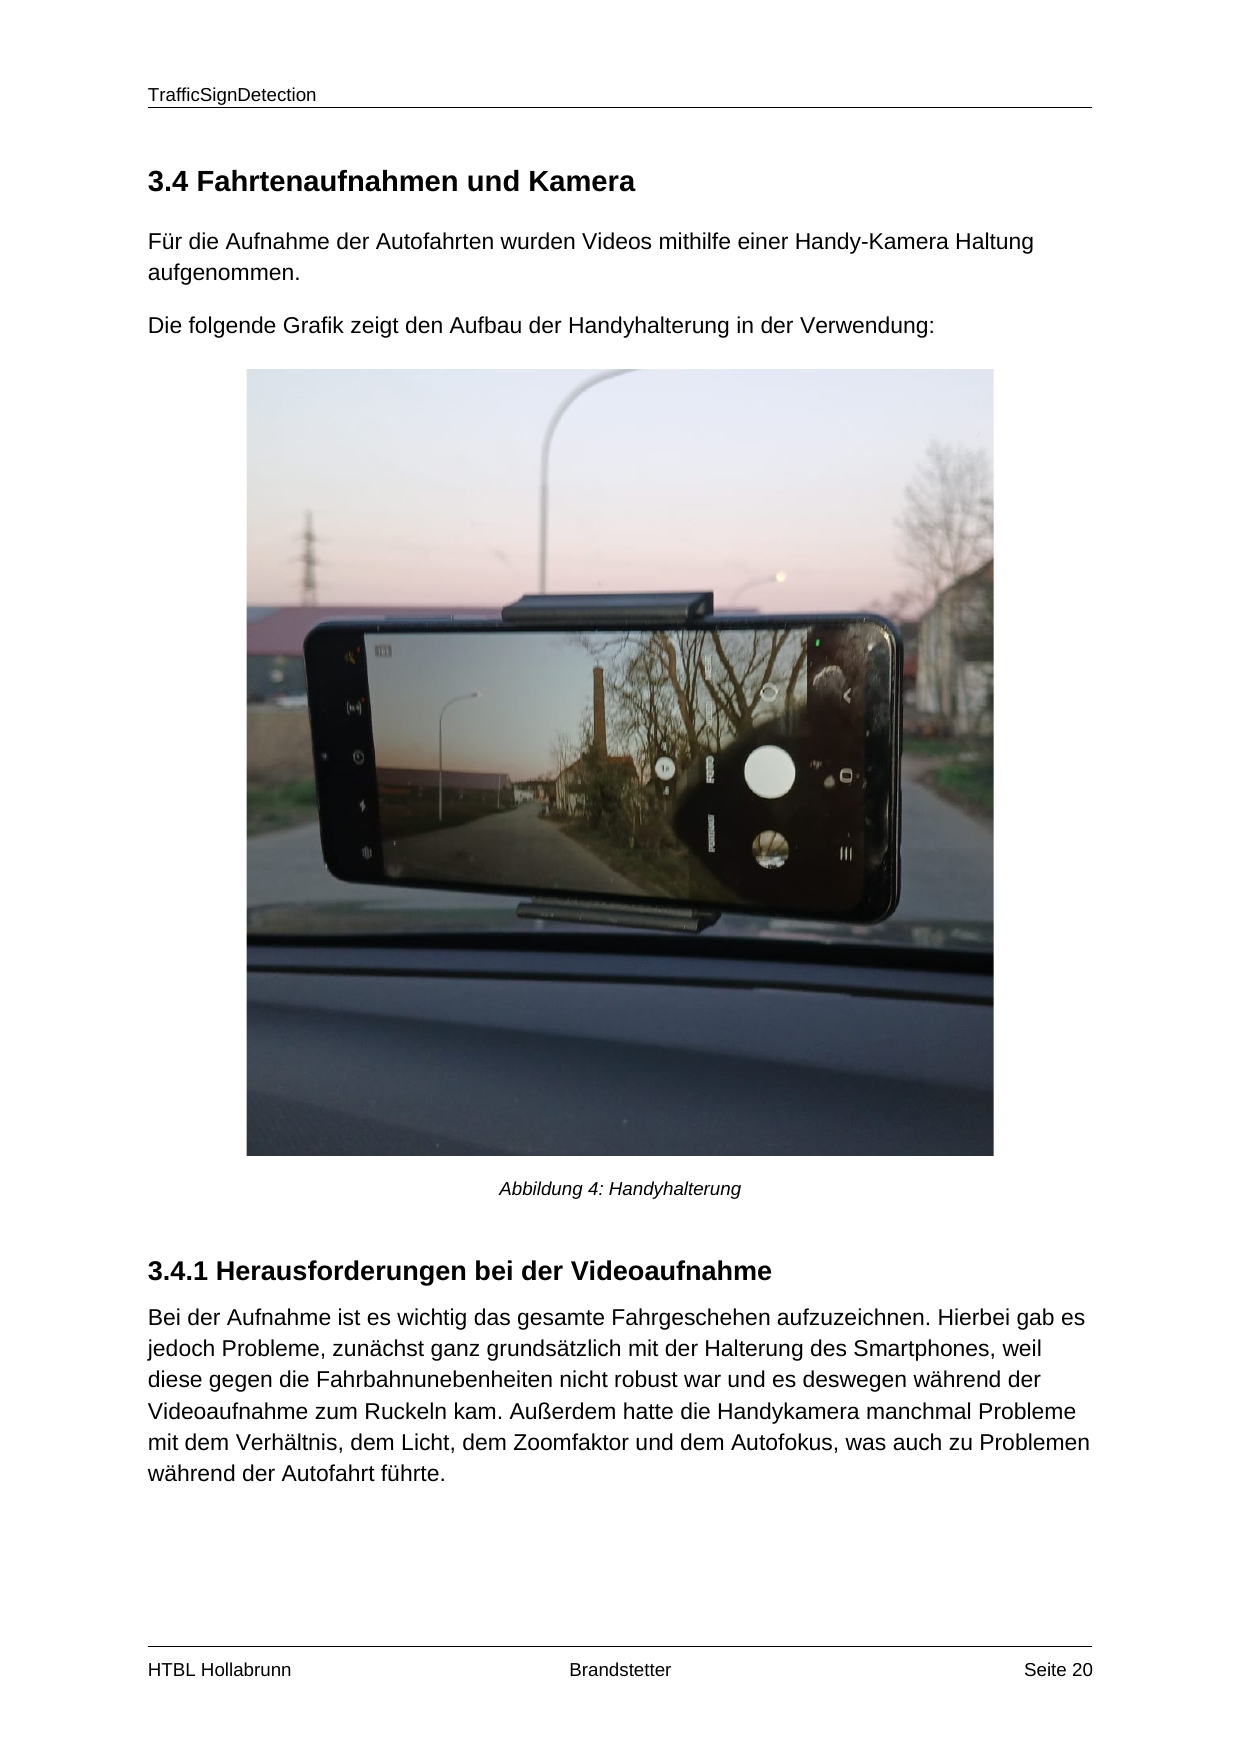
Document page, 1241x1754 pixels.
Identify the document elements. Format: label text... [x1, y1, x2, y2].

text Bei der Aufnahme ist es wichtig das gesamte Fahrgeschehen aufzuzeichnen. Hierbei gab es jedoch Probleme, zunächst ganz grundsätzlich mit der Halterung des Smartphones, weil diese gegen die Fahrbahnunebenheiten nicht robust war und es deswegen während der Videoaufnahme zum Ruckeln kam. Außerdem hatte die Handykamera manchmal Probleme mit dem Verhältnis, dem Licht, dem Zoomfaktor und dem Autofokus, was auch zu Problemen während der Autofahrt führte. [148, 1299, 1092, 1486]
picture [246, 369, 994, 1156]
subtitle Fahrtenaufnahmen und Kamera [148, 164, 1092, 198]
text Für die Aufnahme der Autofahrten wurden Videos mithilfe einer Handy-Kamera Haltung aufgenommen. [148, 223, 1092, 286]
subtitle Herausforderungen bei der Videoaufnahme [148, 1255, 1092, 1286]
text Die folgende Grafik zeigt den Aufbau der Handyhalterung in der Verwendung: [148, 312, 1092, 338]
